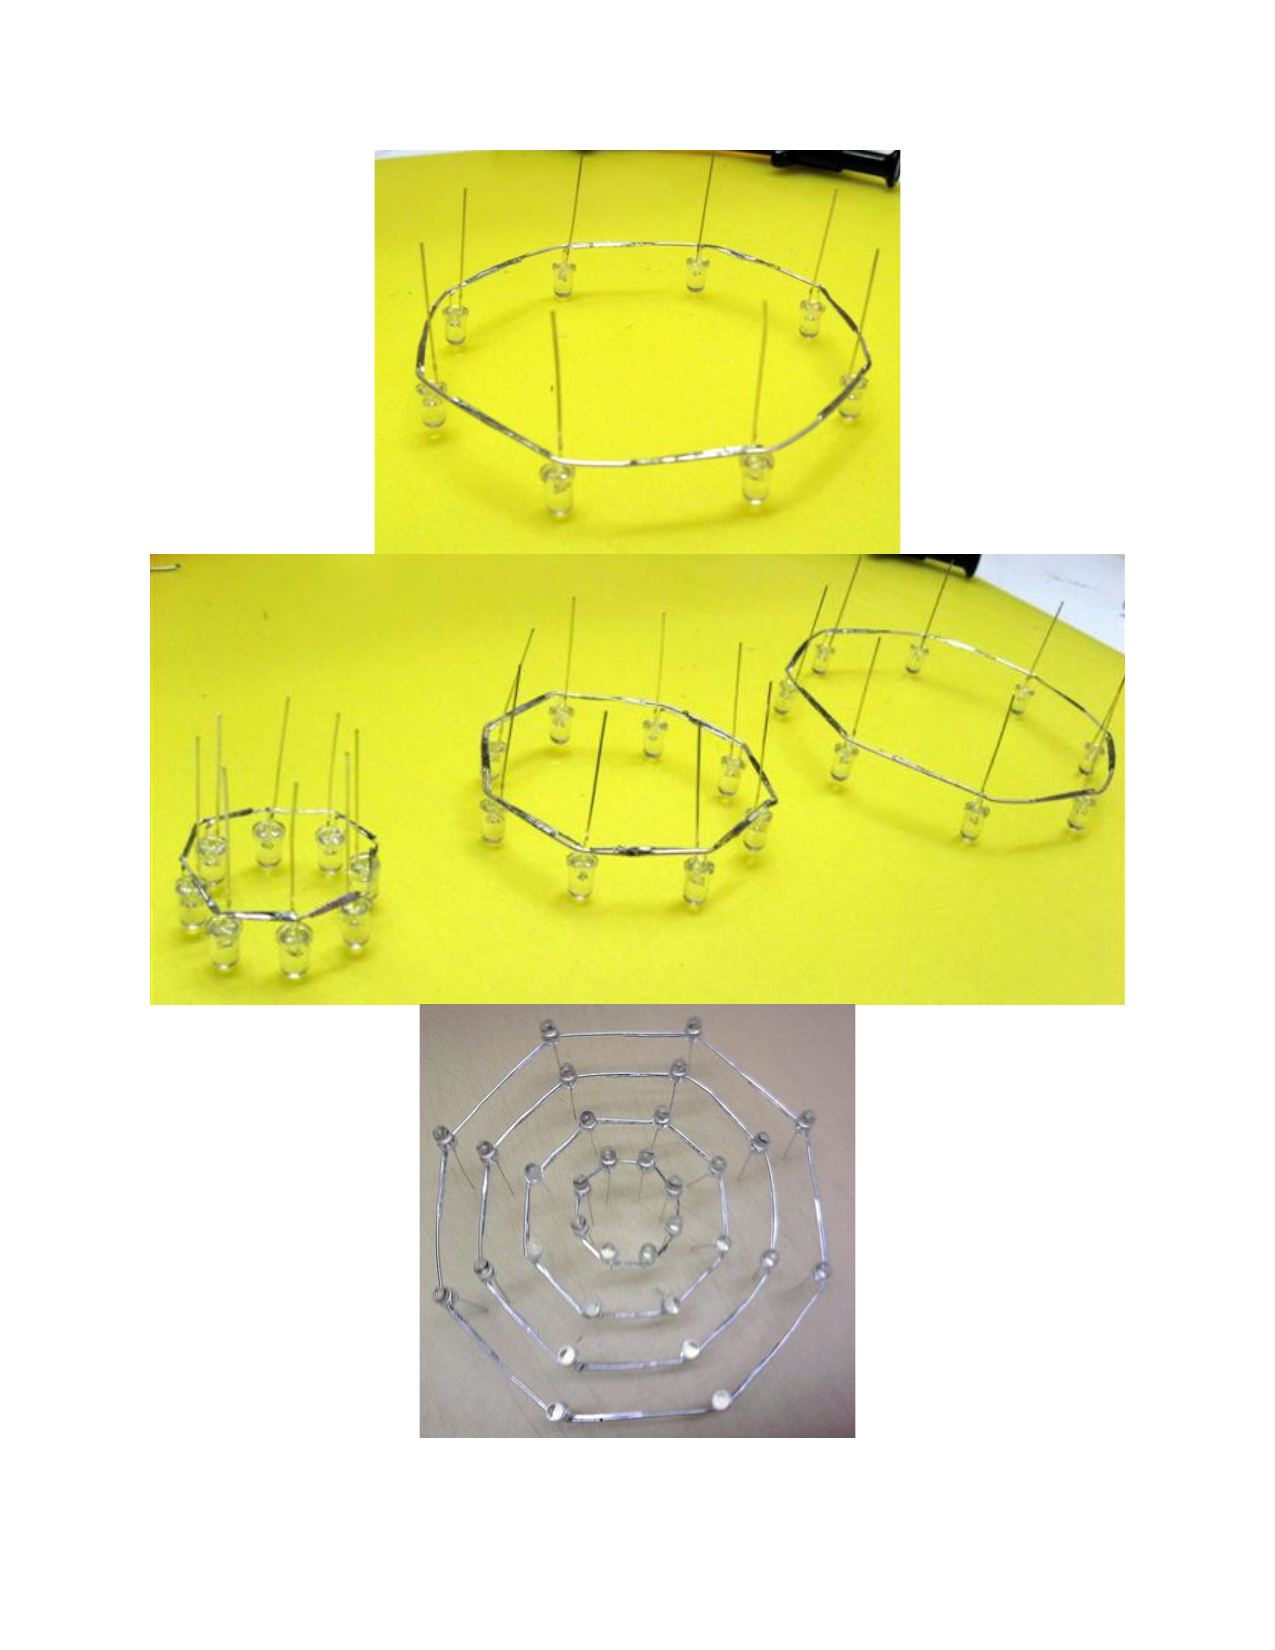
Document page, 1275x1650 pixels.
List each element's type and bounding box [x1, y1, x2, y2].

picture [150, 150, 1125, 1438]
